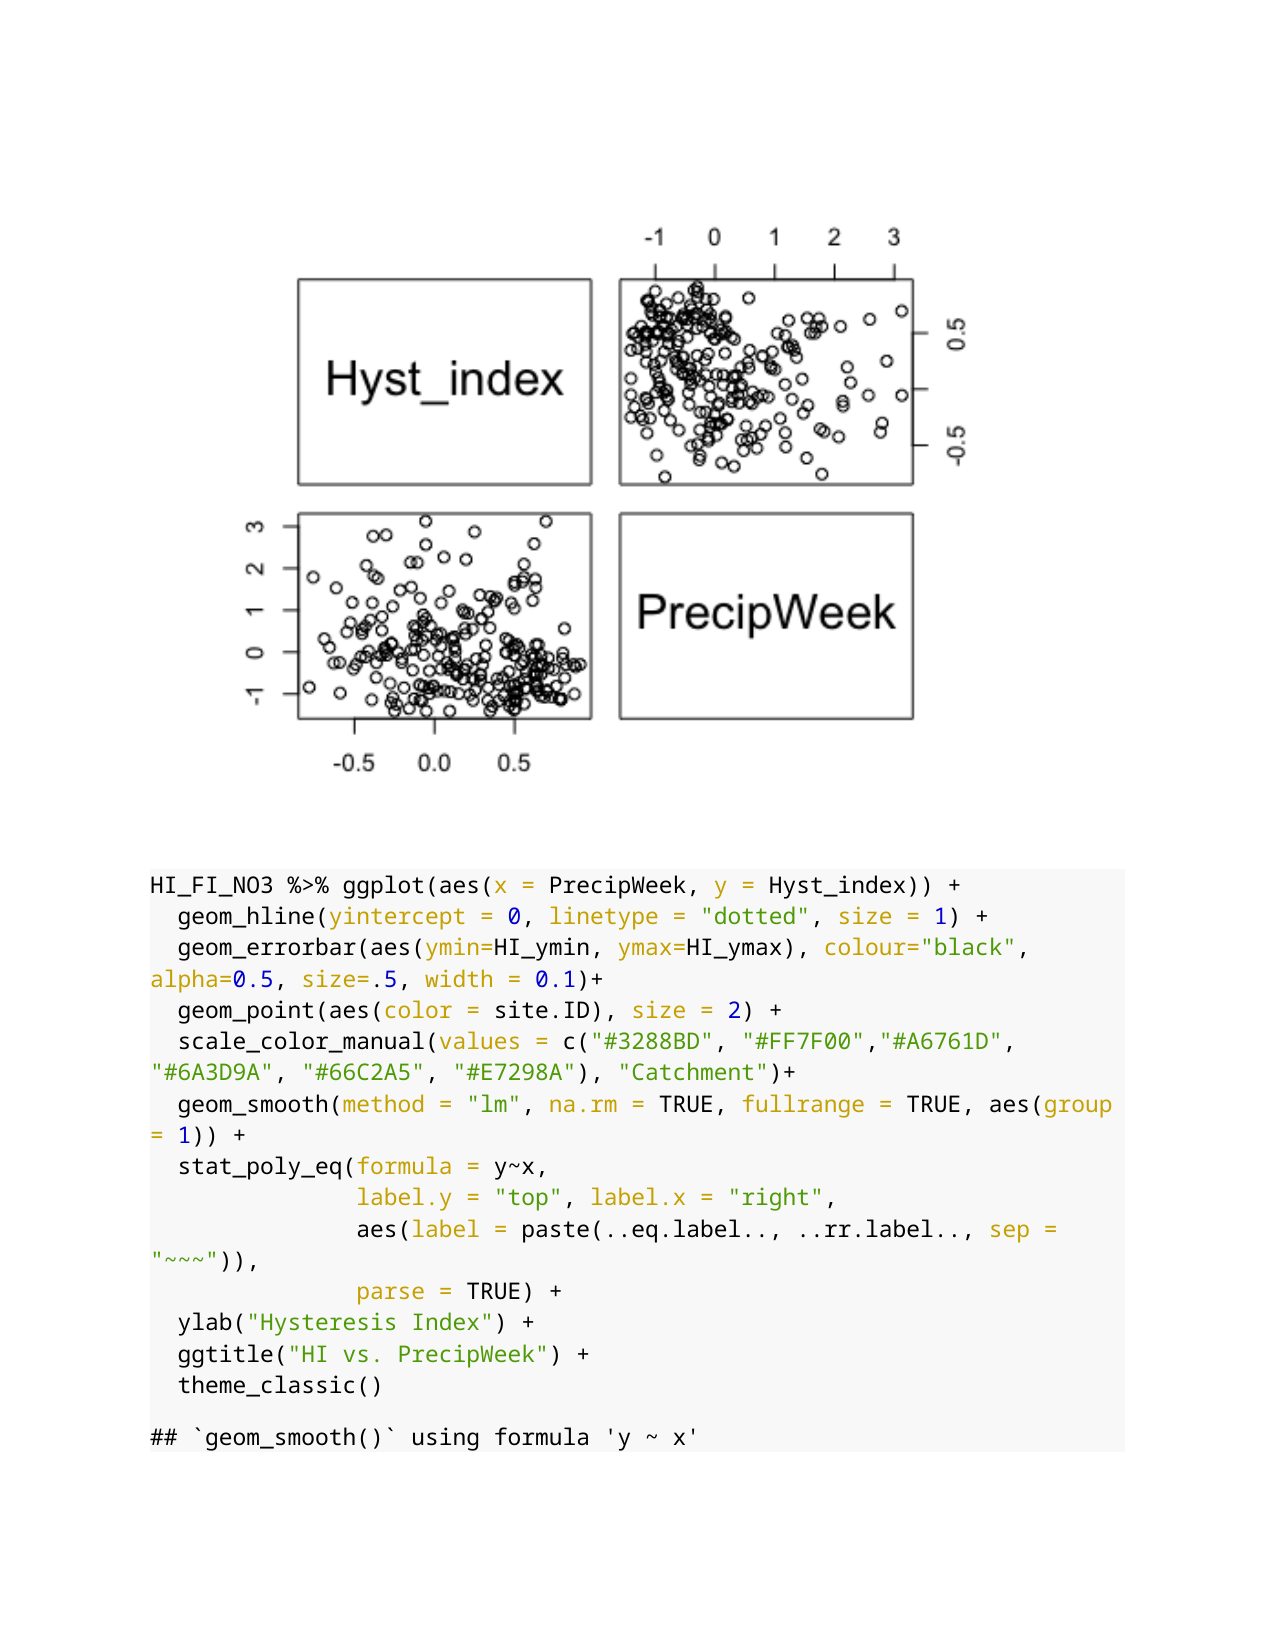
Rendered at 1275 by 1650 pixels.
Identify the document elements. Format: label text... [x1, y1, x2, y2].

text HI_FI_NO3 %>% ggplot(aes(x = PrecipWeek, y = Hyst_index)) + geom_hline(yintercept = 0, linetype = "dotted", size = 1) + geom_errorbar(aes(ymin=HI_ymin, ymax=HI_ymax), colour="black", alpha=0.5, size=.5, width = 0.1)+ geom_point(aes(color = site.ID), size = 2) + scale_color_manual(values = c("#3288BD", "#FF7F00","#A6761D", "#6A3D9A", "#66C2A5", "#E7298A"), "Catchment")+ geom_smooth(method = "lm", na.rm = TRUE, fullrange = TRUE, aes(group = 1)) + stat_poly_eq(formula = y~x, label.y = "top", label.x = "right", aes(label = paste(..eq.label.., ..rr.label.., sep = "~~~")), parse = TRUE) + ylab("Hysteresis Index") + ggtitle("HI vs. PrecipWeek") + theme_classic() [150, 869, 1125, 1400]
text ## `geom_smooth()` using formula 'y ~ x' [150, 1421, 1125, 1452]
picture [168, 150, 1044, 850]
